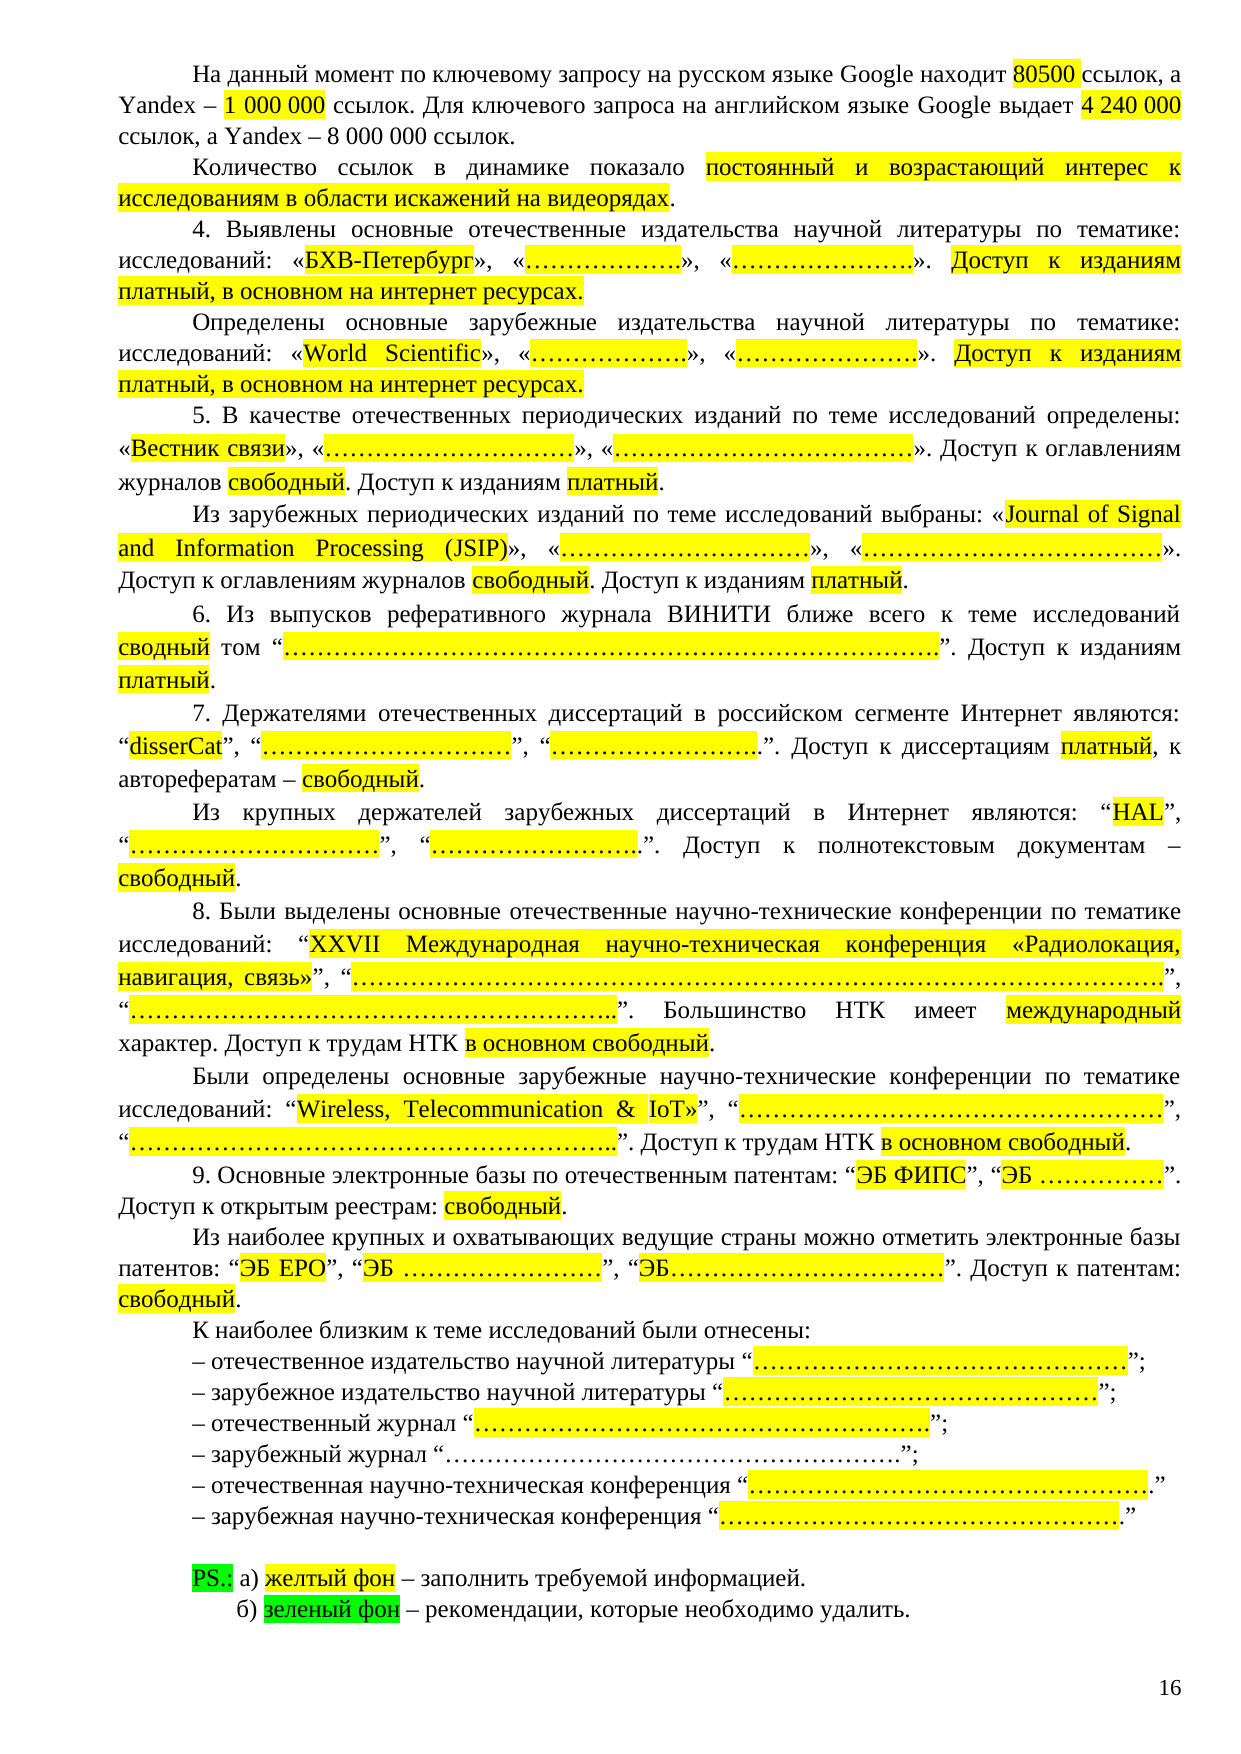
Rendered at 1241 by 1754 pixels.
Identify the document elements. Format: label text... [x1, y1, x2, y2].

text Определены основные зарубежные издательства научной литературы по тематике: исследований: «World Scientific», «……………….», «………………….». Доступ к изданиям платный, в основном на интернет ресурсах. [118, 307, 1181, 398]
text Были определены основные зарубежные научно-технические конференции по тематике исследований: “Wireless, Telecommunication & IoT»”, “……………………………………………”, “…………………………………………………..”. Доступ к трудам НТК в основном свободный. [118, 1061, 1181, 1156]
text – зарубежное издательство научной литературы “………………………………………”; [118, 1377, 723, 1406]
text PS.: а) желтый фон – заполнить требуемой информацией. [118, 1563, 1181, 1592]
text – отечественная научно-техническая конференция “………………………………………….” [118, 1470, 748, 1499]
text 8. Были выделены основные отечественные научно-технические конференции по тематике исследований: “XXVII Международная научно-техническая конференция «Радиолокация, навигация, связь»”, “………………………………………………………….………………………….”, “…………………………………………………..”. Большинство НТК имеет международный характер. Доступ к трудам НТК в основном свободный. [118, 896, 1181, 1057]
text Из зарубежных периодических изданий по теме исследований выбраны: «Journal of Signal and Information Processing (JSIP)», «…………………………», «………………………………». Доступ к оглавлениям журналов свободный. Доступ к изданиям платный. [118, 499, 1181, 594]
text Количество ссылок в динамике показало постоянный и возрастающий интерес к исследованиям в области искажений на видеорядах. [118, 152, 1181, 212]
text – отечественное издательство научной литературы “………………………………………”; [118, 1346, 753, 1375]
text б) зеленый фон – рекомендации, которые необходимо удалить. [118, 1594, 1181, 1623]
text – отечественный журнал “……………………………………………….”; [930, 1408, 1181, 1437]
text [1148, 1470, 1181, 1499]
text Из крупных держателей зарубежных диссертаций в Интернет являются: “HAL”, “…………………………”, “……………………..”. Доступ к полнотекстовым документам – свободный. [118, 797, 1181, 892]
text 9. Основные электронные базы по отечественным патентам: “ЭБ ФИПС”, “ЭБ ……………”. Доступ к открытым реестрам: свободный. [118, 1160, 1181, 1220]
text 7. Держателями отечественных диссертаций в российском сегменте Интернет являются: “disserCat”, “…………………………”, “……………………..”. Доступ к диссертациям платный, к авторефератам – свободный. [118, 698, 1181, 792]
text На данный момент по ключевому запросу на русском языке Google находит 80500 ссылок, а Yandex – 1 000 000 ссылок. Для ключевого запроса на английском языке Google выдает 4 240 000 ссылок, а Yandex – 8 000 000 ссылок. [118, 59, 1181, 150]
text К наиболее близким к теме исследований были отнесены: [118, 1315, 1181, 1344]
text – зарубежная научно-техническая конференция “………………………………………….” [118, 1501, 719, 1530]
text – отечественный журнал “……………………………………………….”; [118, 1408, 474, 1437]
text 6. Из выпусков реферативного журнала ВИНИТИ ближе всего к теме исследований сводный том “…………………………………………………………………….”. Доступ к изданиям платный. [118, 599, 1181, 693]
text Из наиболее крупных и охватывающих ведущие страны можно отметить электронные базы патентов: “ЭБ EPO”, “ЭБ ……………………”, “ЭБ……………………………”. Доступ к патентам: свободный. [118, 1222, 1181, 1313]
text 4. Выявлены основные отечественные издательства научной литературы по тематике: исследований: «БХВ-Петербург», «……………….», «………………….». Доступ к изданиям платный, в основном на интернет ресурсах. [118, 214, 1181, 305]
text – зарубежный журнал “……………………………………………….”; [118, 1439, 1181, 1468]
text 5. В качестве отечественных периодических изданий по теме исследований определены: «Вестник связи», «…………………………», «………………………………». Доступ к оглавлениям журналов свободный. Доступ к изданиям платный. [118, 401, 1181, 495]
